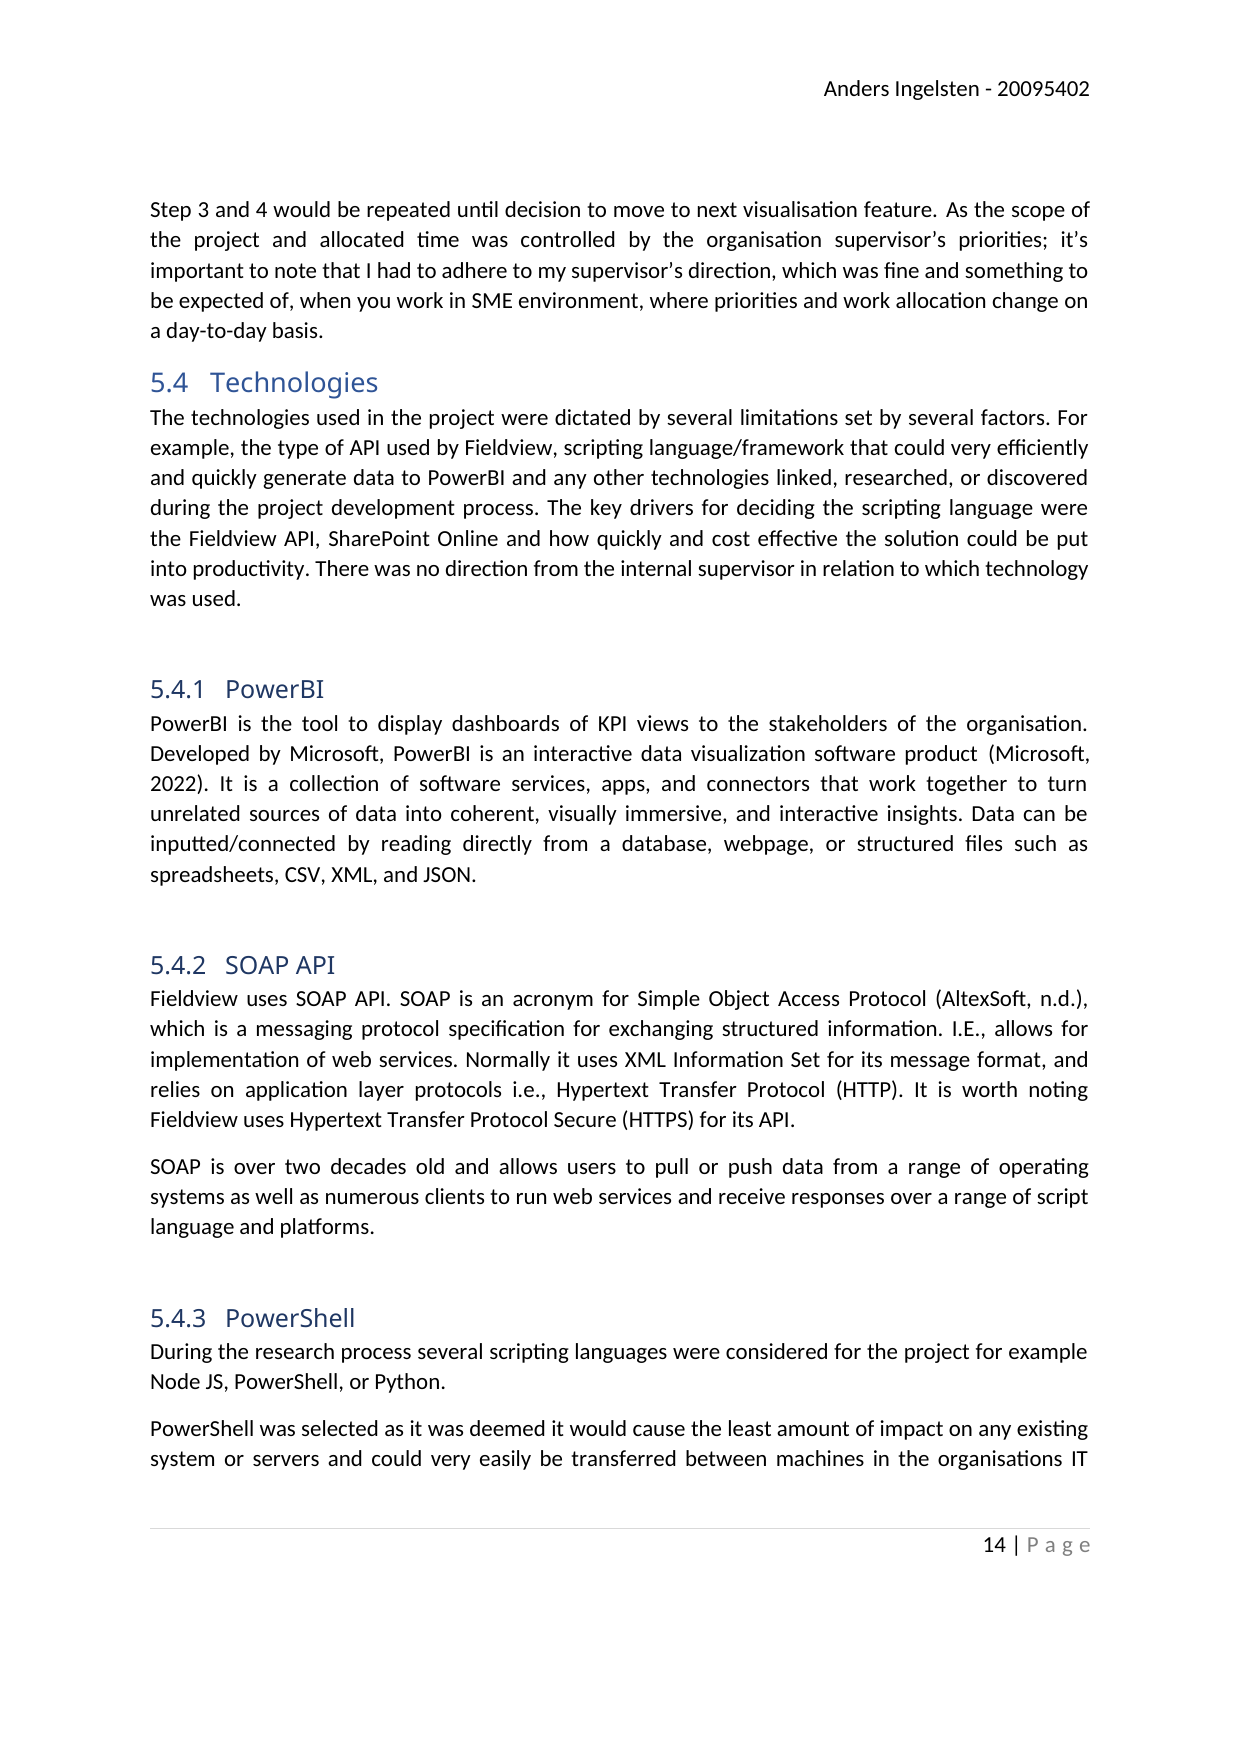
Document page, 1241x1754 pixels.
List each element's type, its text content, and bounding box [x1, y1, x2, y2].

text The technologies used in the project were dictated by several limitations set by several factors. For example, the type of API used by Fieldview, scripting language/framework that could very efficiently and quickly generate data to PowerBI and any other technologies linked, researched, or discovered during the project development process. The key drivers for deciding the scripting language were the Fieldview API, SharePoint Online and how quickly and cost effective the solution could be put into productivity. There was no direction from the internal supervisor in relation to which technology was used. [150, 403, 1090, 612]
subtitle PowerShell [150, 1300, 1090, 1334]
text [150, 1414, 1090, 1472]
subtitle Technologies [150, 363, 1090, 400]
text Step 3 and 4 would be repeated until decision to move to next visualisation feature. As the scope of the project and allocated time was controlled by the organisation supervisor’s priorities; it’s important to note that I had to adhere to my supervisor’s direction, which was fine and something to be expected of, when you work in SME environment, where priorities and work allocation change on a day-to-day basis. [150, 195, 1090, 344]
text SOAP is over two decades old and allows users to pull or push data from a range of operating systems as well as numerous clients to run web services and receive responses over a range of script language and platforms. [150, 1152, 1090, 1241]
subtitle PowerBI [150, 672, 1090, 706]
text PowerBI is the tool to display dashboards of KPI views to the stakeholders of the organisation. Developed by Microsoft, PowerBI is an interactive data visualization software product (Microsoft, 2022). It is a collection of software services, apps, and connectors that work together to turn unrelated sources of data into coherent, visually immersive, and interactive insights. Data can be inputted/connected by reading directly from a database, webpage, or structured files such as spreadsheets, CSV, XML, and JSON. [150, 709, 1090, 888]
text During the research process several scripting languages were considered for the project for example Node JS, PowerShell, or Python. [150, 1337, 1090, 1395]
text Fieldview uses SOAP API. SOAP is an acronym for Simple Object Access Protocol (AltexSoft, n.d.), which is a messaging protocol specification for exchanging structured information. I.E., allows for implementation of web services. Normally it uses XML Information Set for its message format, and relies on application layer protocols i.e., Hypertext Transfer Protocol (HTTP). It is worth noting Fieldview uses Hypertext Transfer Protocol Secure (HTTPS) for its API. [150, 984, 1090, 1133]
subtitle SOAP API [150, 948, 1090, 982]
